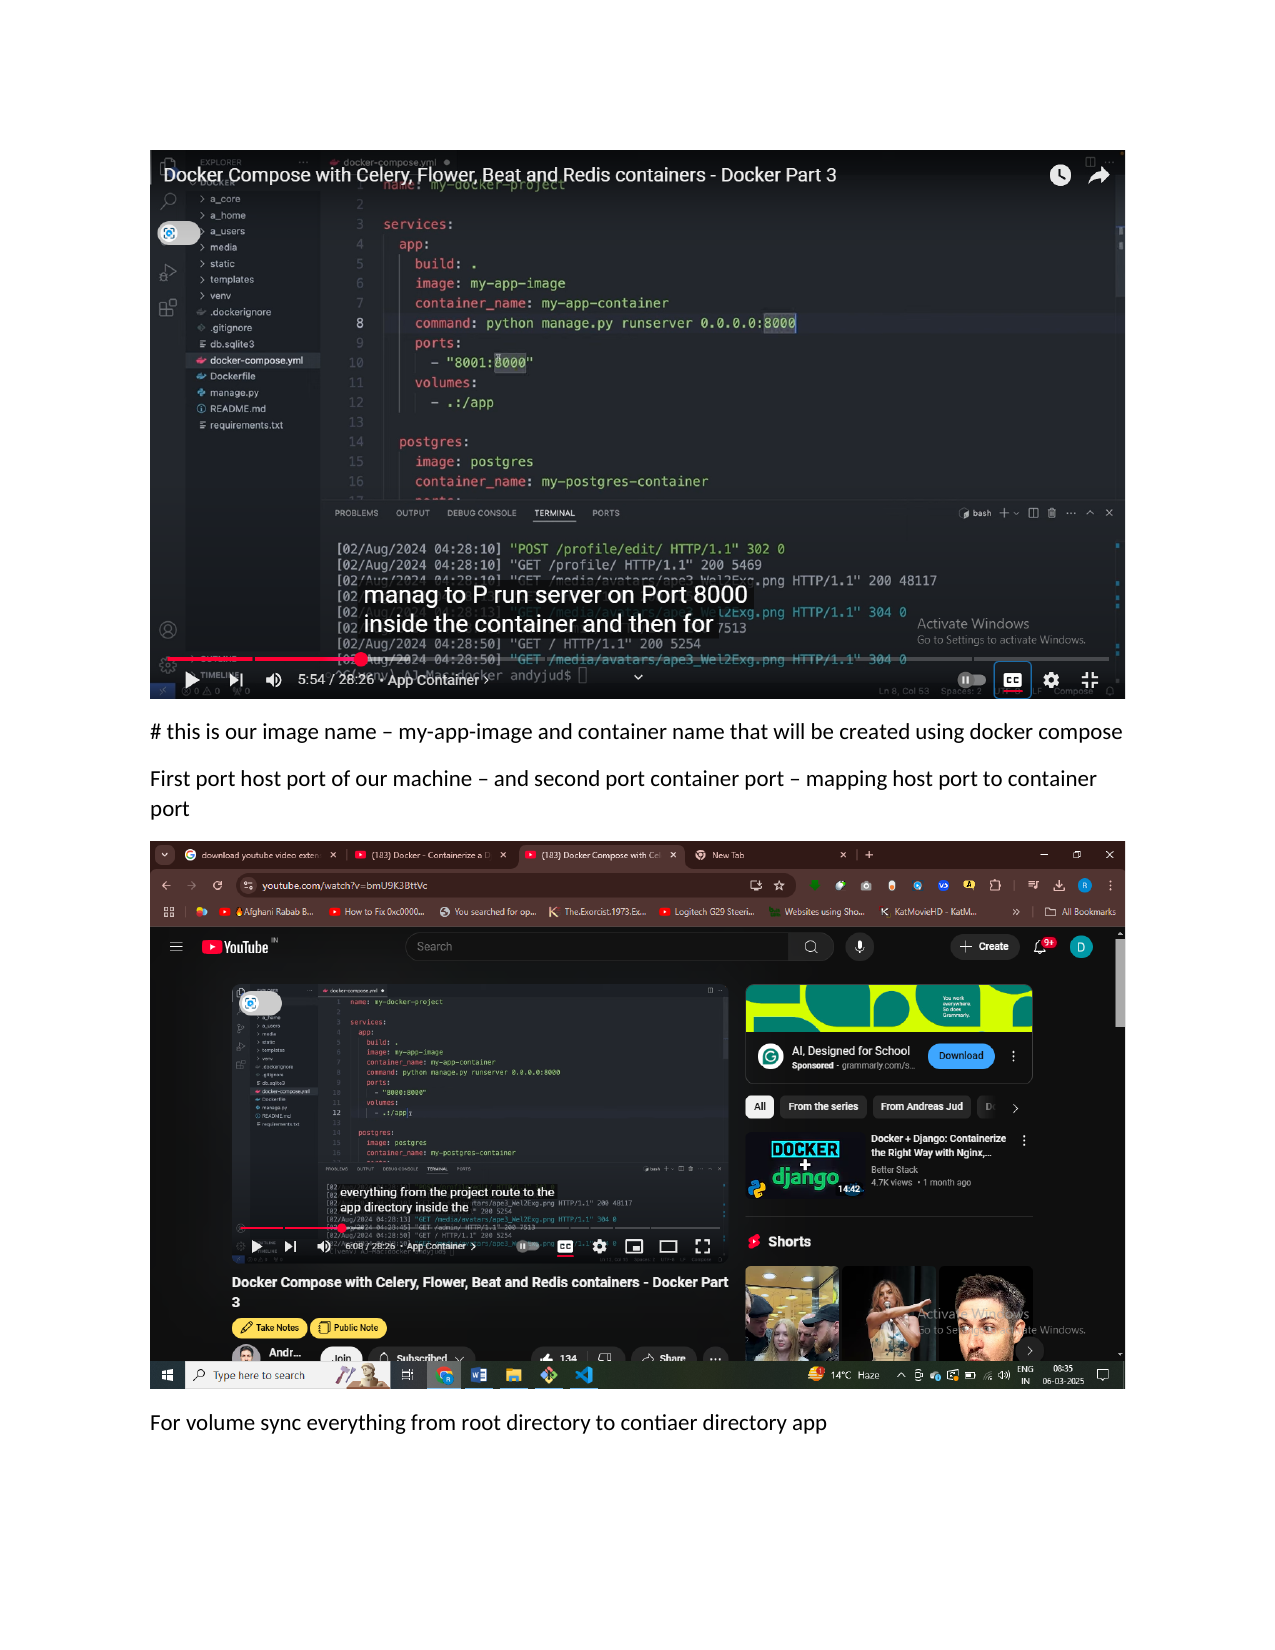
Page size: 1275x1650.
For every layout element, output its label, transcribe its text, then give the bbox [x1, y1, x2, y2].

text For volume sync everything from root directory to contiaer directory app [150, 1408, 1125, 1436]
text First port host port of our machine – and second port container port – mapping host port to container port [150, 764, 1125, 822]
picture [150, 841, 1125, 1389]
picture [150, 150, 1125, 699]
text # this is our image name – my-app-image and container name that will be created using docker compose [150, 717, 1125, 745]
